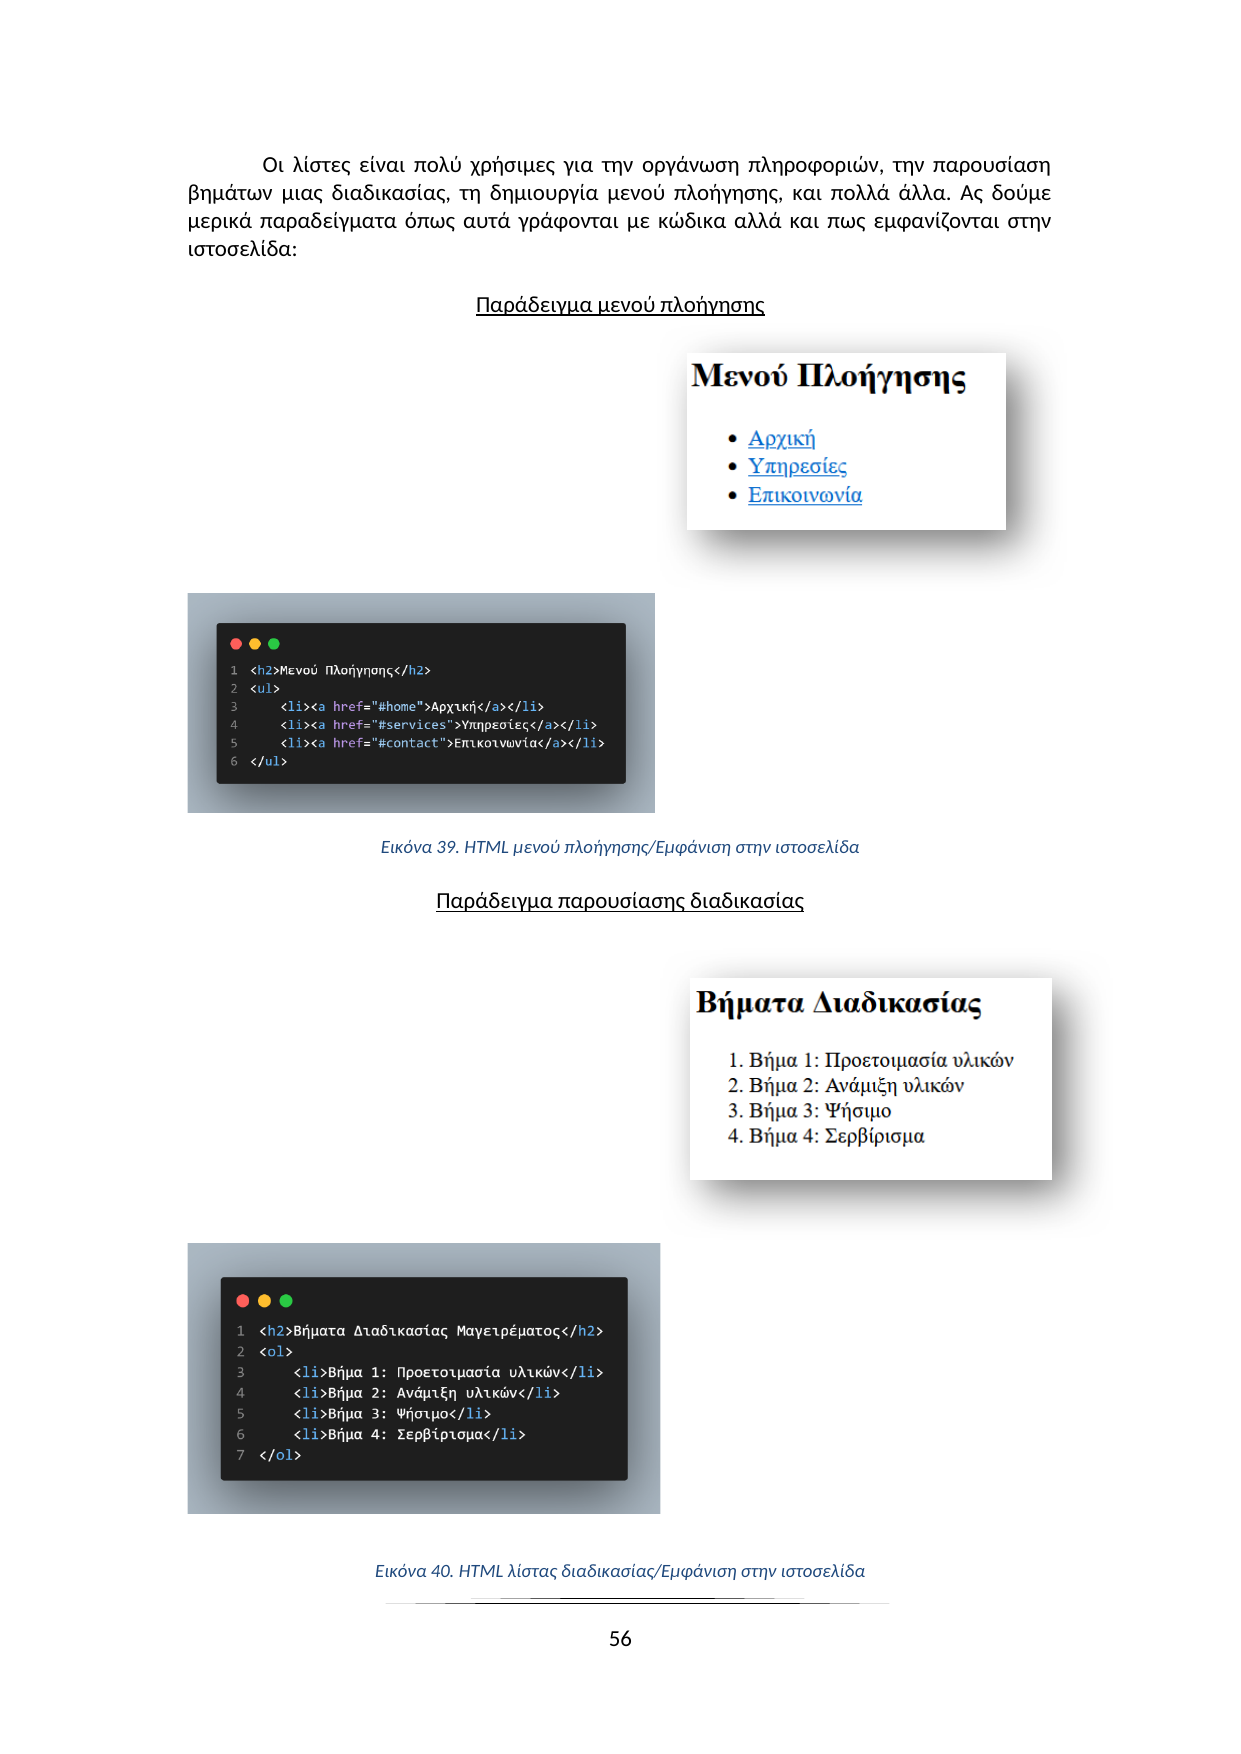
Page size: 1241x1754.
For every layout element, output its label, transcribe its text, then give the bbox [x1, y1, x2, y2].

text Εικόνα 39. HTML μενού πλοήγησης/Εμφάνιση στην ιστοσελίδα [187, 836, 1053, 858]
picture [187, 1243, 661, 1514]
picture [187, 593, 655, 813]
text Οι λίστες είναι πολύ χρήσιμες για την οργάνωση πληροφοριών, την παρουσίαση βημάτων μιας διαδικασίας, τη δημιουργία μενού πλοήγησης, και πολλά άλλα. Ας δούμε μερικά παραδείγματα όπως αυτά γράφονται με κώδικα αλλά και πως εμφανίζονται στην ιστοσελίδα: [187, 150, 1053, 262]
text Παράδειγμα παρουσίασης διαδικασίας [187, 886, 1053, 914]
picture [690, 978, 1052, 1180]
text Παράδειγμα μενού πλοήγησης [187, 290, 1053, 318]
picture [687, 353, 1006, 530]
text Εικόνα 40. HTML λίστας διαδικασίας/Εμφάνιση στην ιστοσελίδα [187, 1559, 1053, 1582]
